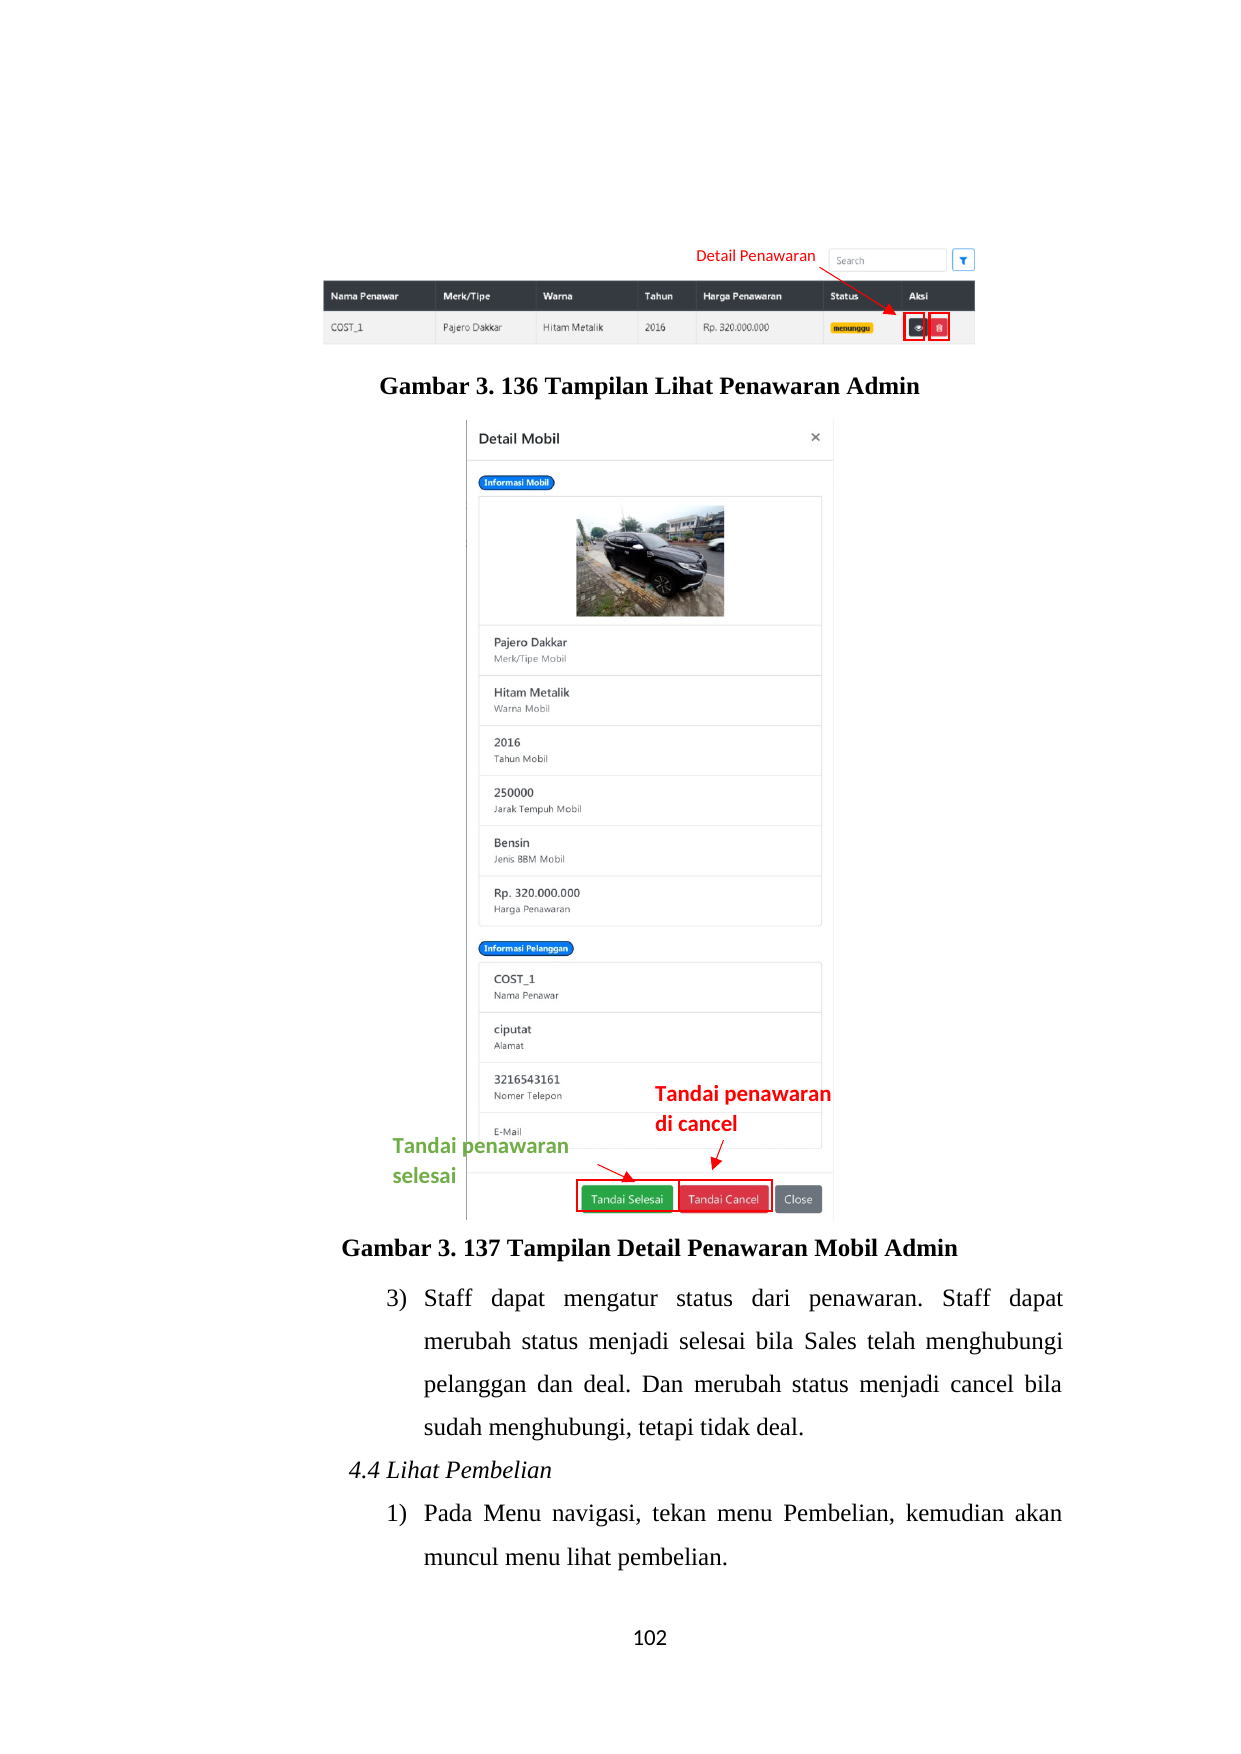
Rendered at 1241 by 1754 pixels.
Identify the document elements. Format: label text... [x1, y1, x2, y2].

list 4.4 Lihat Pembelian [349, 1455, 1063, 1484]
text Gambar 3. 137 Tampilan Detail Penawaran Mobil Admin [236, 1233, 1063, 1262]
text Gambar 3. 136 Tampilan Lihat Penawaran Admin [236, 371, 1063, 400]
list Pada Menu navigasi, tekan menu Pembelian, kemudian akan muncul menu lihat pembelian. [386, 1498, 1063, 1570]
picture [466, 420, 834, 1220]
picture [321, 236, 979, 357]
list Staff dapat mengatur status dari penawaran. Staff dapat merubah status menjadi selesai bila Sales telah menghubungi pelanggan dan deal. Dan merubah status menjadi cancel bila sudah menghubungi, tetapi tidak deal. [386, 1283, 1063, 1441]
